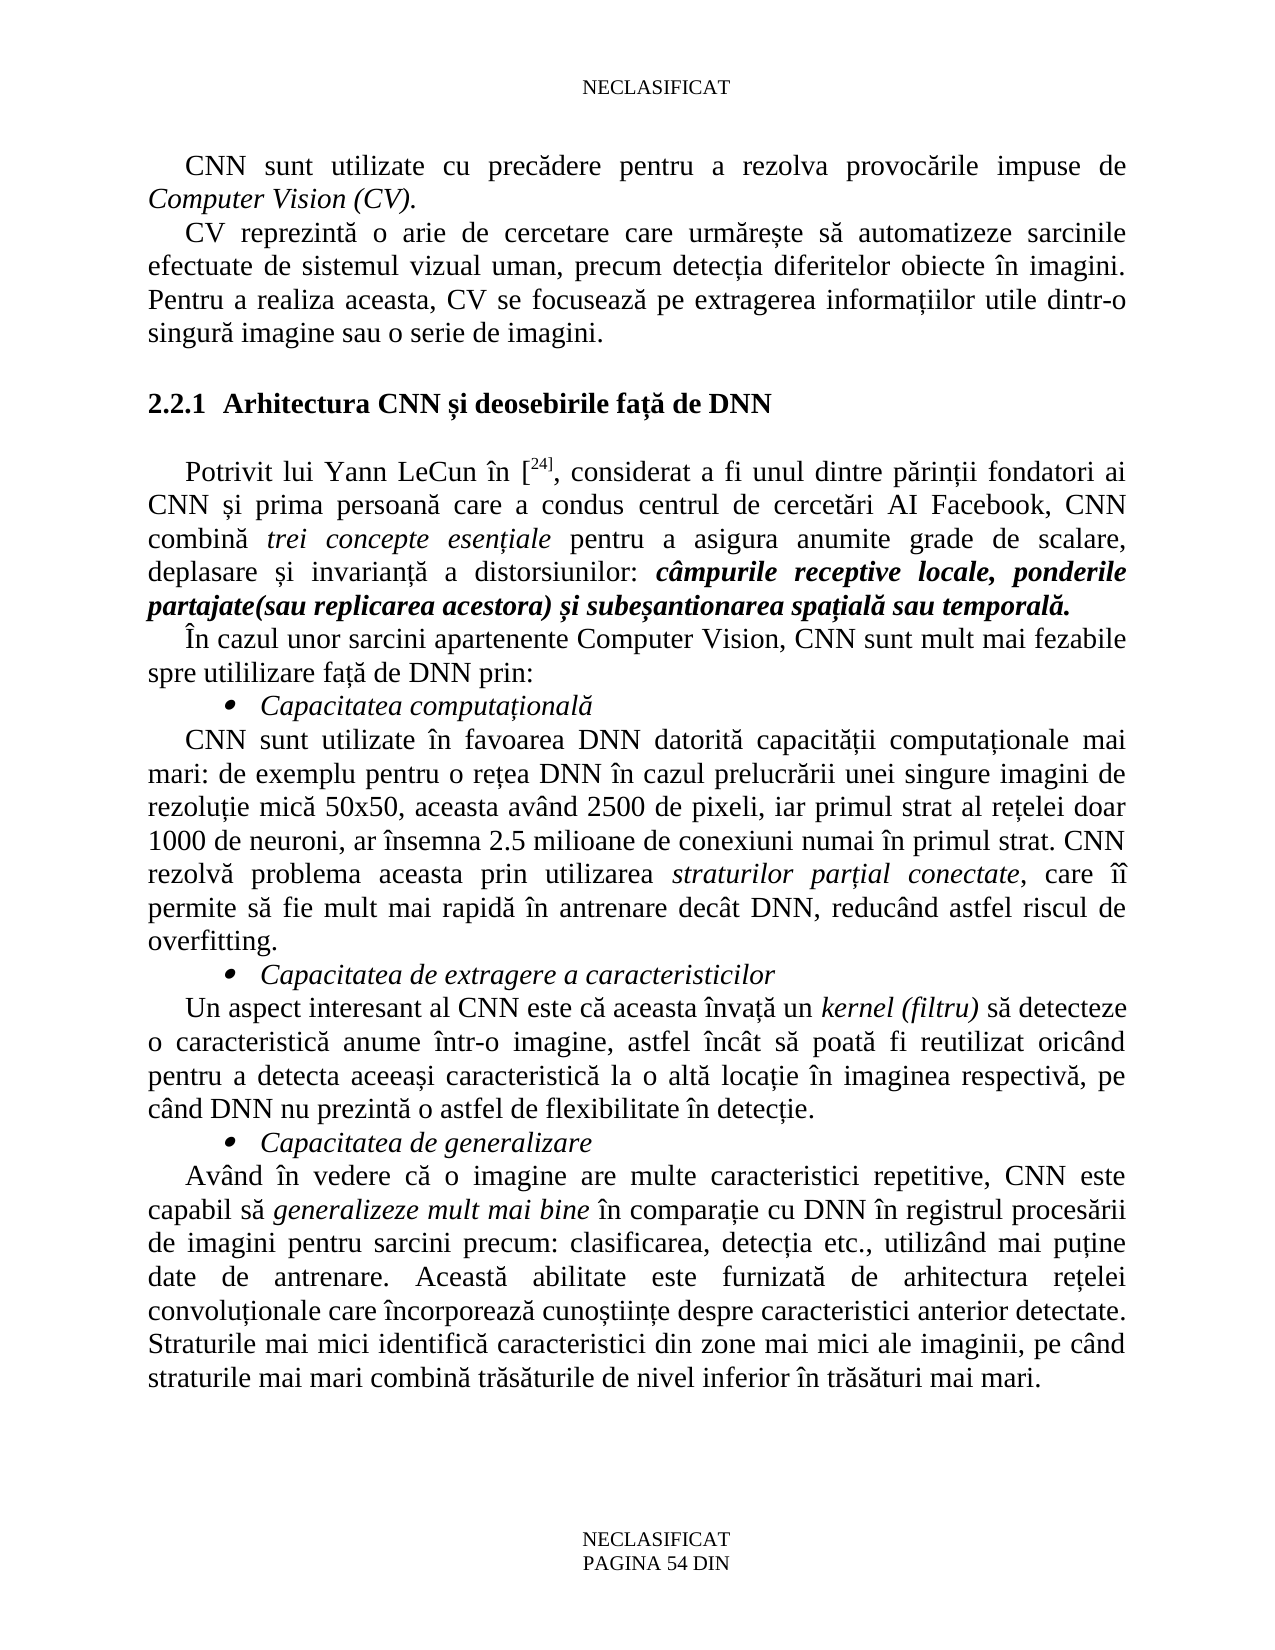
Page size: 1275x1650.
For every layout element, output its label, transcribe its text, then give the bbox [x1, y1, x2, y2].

text În cazul unor sarcini apartenente Computer Vision, CNN sunt mult mai fezabile spre utililizare față de DNN prin: [148, 621, 1127, 688]
text CNN sunt utilizate în favoarea DNN datorită capacității computaționale mai mari: de exemplu pentru o rețea DNN în cazul prelucrării unei singure imagini de rezoluție mică 50x50, aceasta având 2500 de pixeli, iar primul strat al rețelei doar 1000 de neuroni, ar însemna 2.5 milioane de conexiuni numai în primul strat. CNN rezolvă problema aceasta prin utilizarea straturilor parțial conectate, care îî permite să fie mult mai rapidă în antrenare decât DNN, reducând astfel riscul de overfitting. [148, 722, 1127, 957]
text Potrivit lui Yann LeCun în , considerat a fi unul dintre părinții fondatori ai CNN și prima persoană care a condus centrul de cercetări AI Facebook, CNN combină trei concepte esențiale pentru a asigura anumite grade de scalare, deplasare și invarianță a distorsiunilor: câmpurile receptive locale, ponderile partajate(sau replicarea acestora) și subeșantionarea spațială sau temporală. [148, 454, 1127, 621]
text CNN sunt utilizate cu precădere pentru a rezolva provocările impuse de Computer Vision (CV). [148, 148, 1127, 215]
text Un aspect interesant al CNN este că aceasta învață un kernel (filtru) să detecteze o caracteristică anume într-o imagine, astfel încât să poată fi reutilizat oricând pentru a detecta aceeași caracteristică la o altă locație în imaginea respectivă, pe când DNN nu prezintă o astfel de flexibilitate în detecție. [148, 991, 1127, 1125]
text Având în vedere că o imagine are multe caracteristici repetitive, CNN este capabil să generalizeze mult mai bine în comparație cu DNN în registrul procesării de imagini pentru sarcini precum: clasificarea, detecția etc., utilizând mai puține date de antrenare. Această abilitate este furnizată de arhitectura rețelei convoluționale care încorporează cunoștiințe despre caracteristici anterior detectate. Straturile mai mici identifică caracteristici din zone mai mici ale imaginii, pe când straturile mai mari combină trăsăturile de nivel inferior în trăsături mai mari. [148, 1158, 1127, 1393]
list Capacitatea de generalizare [222, 1125, 1127, 1158]
subtitle Arhitectura CNN și deosebirile față de DNN [148, 387, 1127, 420]
list Capacitatea de extragere a caracteristicilor [222, 957, 1127, 991]
text CV reprezintă o arie de cercetare care urmărește să automatizeze sarcinile efectuate de sistemul vizual uman, precum detecția diferitelor obiecte în imagini. Pentru a realiza aceasta, CV se focusează pe extragerea informațiilor utile dintr-o singură imagine sau o serie de imagini. [148, 215, 1127, 349]
list Capacitatea computațională [222, 688, 1127, 722]
